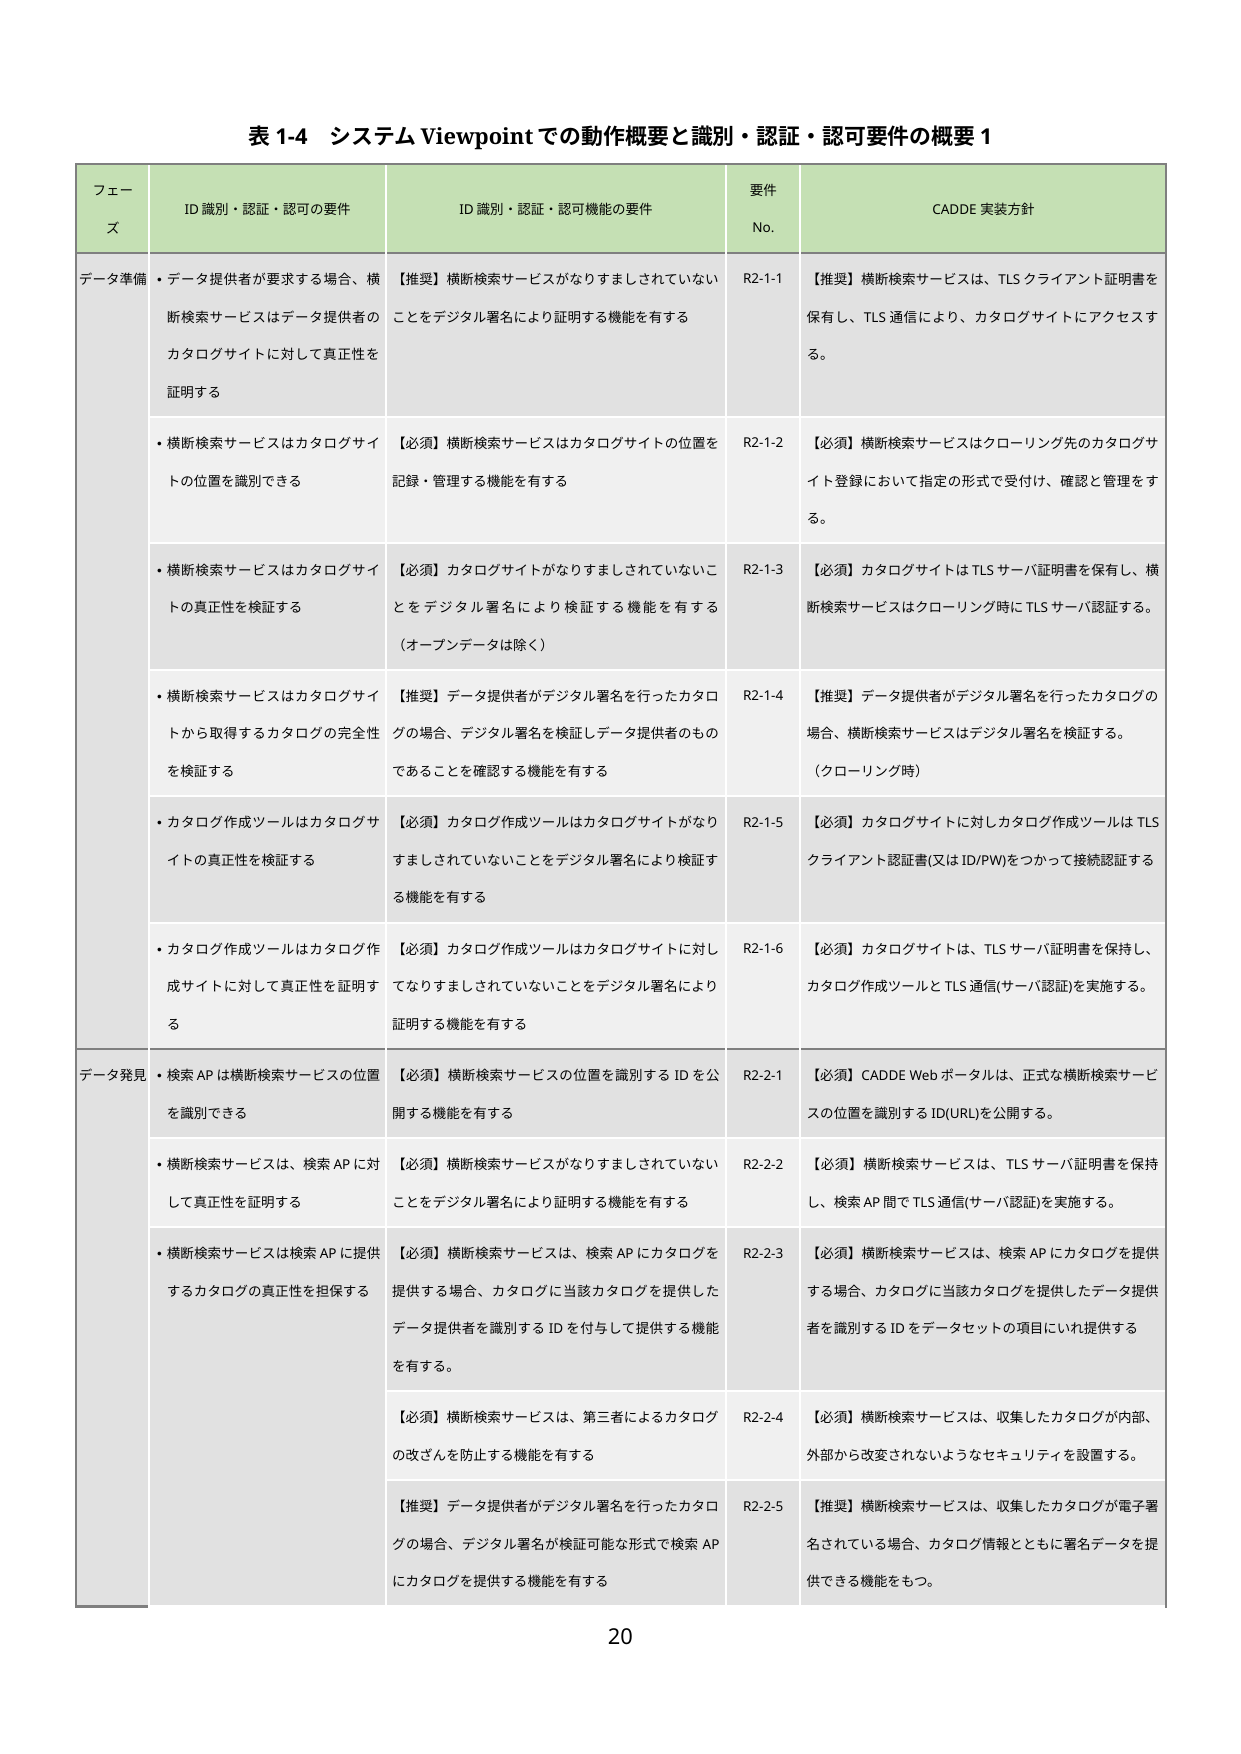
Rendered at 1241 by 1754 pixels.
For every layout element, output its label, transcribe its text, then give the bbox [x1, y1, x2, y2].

table_cell R2-2-3 [727, 1228, 799, 1390]
table_cell R2-2-5 [727, 1481, 799, 1605]
table_cell 検索APは横断検索サービスの位置を識別できる [150, 1050, 385, 1137]
table_cell R2-1-4 [727, 671, 799, 795]
table_header ID識別・認証・認可の要件 [150, 165, 385, 252]
table_cell 【必須】横断検索サービスはカタログサイトの位置を記録・管理する機能を有する [387, 418, 725, 542]
table_cell 【必須】カタログサイトはTLSサーバ証明書を保有し、横断検索サービスはクローリング時にTLSサーバ認証する。 [801, 544, 1165, 669]
table_cell R2-1-2 [727, 418, 799, 542]
table_cell 【推奨】横断検索サービスがなりすましされていないことをデジタル署名により証明する機能を有する [387, 254, 725, 416]
table_cell 横断検索サービスはカタログサイトの真正性を検証する [150, 544, 385, 669]
table_header フェーズ [77, 165, 148, 252]
table_cell 【推奨】データ提供者がデジタル署名を行ったカタログの場合、デジタル署名を検証しデータ提供者のものであることを確認する機能を有する [387, 671, 725, 795]
table_cell 【必須】横断検索サービスは、TLSサーバ証明書を保持し、検索AP間でTLS通信(サーバ認証)を実施する。 [801, 1139, 1165, 1226]
table_cell 【必須】カタログ作成ツールはカタログサイトがなりすましされていないことをデジタル署名により検証する機能を有する [387, 797, 725, 922]
table_header CADDE 実装方針 [801, 165, 1165, 252]
table_cell データ発見 [77, 1050, 148, 1605]
table_cell R2-1-5 [727, 797, 799, 922]
table_header ID識別・認証・認可機能の要件 [387, 165, 725, 252]
table_cell 【必須】横断検索サービスは、検索APにカタログを提供する場合、カタログに当該カタログを提供したデータ提供者を識別するIDをデータセットの項目にいれ提供する [801, 1228, 1165, 1390]
table_cell 横断検索サービスはカタログサイトから取得するカタログの完全性を検証する [150, 671, 385, 795]
table_cell 【必須】横断検索サービスがなりすましされていないことをデジタル署名により証明する機能を有する [387, 1139, 725, 1226]
table_cell 【必須】CADDE Webポータルは、正式な横断検索サービスの位置を識別するID(URL)を公開する。 [801, 1050, 1165, 1137]
table_cell R2-2-1 [727, 1050, 799, 1137]
table_cell カタログ作成ツールはカタログ作成サイトに対して真正性を証明する [150, 924, 385, 1048]
table_cell R2-2-4 [727, 1392, 799, 1479]
table_cell R2-2-2 [727, 1139, 799, 1226]
table_cell 【推奨】データ提供者がデジタル署名を行ったカタログの場合、横断検索サービスはデジタル署名を検証する。 （クローリング時） [801, 671, 1165, 795]
table_cell 【必須】横断検索サービスは、収集したカタログが内部、外部から改変されないようなセキュリティを設置する。 [801, 1392, 1165, 1479]
table_cell 【必須】横断検索サービスは、第三者によるカタログの改ざんを防止する機能を有する [387, 1392, 725, 1479]
table_cell 【必須】横断検索サービスはクローリング先のカタログサイト登録において指定の形式で受付け、確認と管理をする。 [801, 418, 1165, 542]
table_cell 【必須】横断検索サービスは、検索APにカタログを提供する場合、カタログに当該カタログを提供したデータ提供者を識別するIDを付与して提供する機能を有する。 [387, 1228, 725, 1390]
table_cell R2-1-3 [727, 544, 799, 669]
table_cell データ準備 [77, 254, 148, 1048]
table_cell 【必須】カタログ作成ツールはカタログサイトに対してなりすましされていないことをデジタル署名により証明する機能を有する [387, 924, 725, 1048]
table_cell 横断検索サービスは、検索APに対して真正性を証明する [150, 1139, 385, 1226]
table_cell R2-1-1 [727, 254, 799, 416]
table_cell 【必須】カタログサイトは、TLSサーバ証明書を保持し、カタログ作成ツールとTLS通信(サーバ認証)を実施する。 [801, 924, 1165, 1048]
text 表 1-4 システムViewpointでの動作概要と識別・認証・認可要件の概要1 [75, 116, 1165, 153]
table_cell 【推奨】データ提供者がデジタル署名を行ったカタログの場合、デジタル署名が検証可能な形式で検索APにカタログを提供する機能を有する [387, 1481, 725, 1605]
table_cell データ提供者が要求する場合、横断検索サービスはデータ提供者のカタログサイトに対して真正性を証明する [150, 254, 385, 416]
table_cell 横断検索サービスは検索APに提供するカタログの真正性を担保する [150, 1228, 385, 1605]
table_cell 【推奨】横断検索サービスは、TLSクライアント証明書を保有し、TLS通信により、カタログサイトにアクセスする。 [801, 254, 1165, 416]
table_cell R2-1-6 [727, 924, 799, 1048]
table_header 要件No. [727, 165, 799, 252]
table_cell カタログ作成ツールはカタログサイトの真正性を検証する [150, 797, 385, 922]
table_cell 横断検索サービスはカタログサイトの位置を識別できる [150, 418, 385, 542]
table_cell 【必須】カタログサイトがなりすましされていないことをデジタル署名により検証する機能を有する （オープンデータは除く） [387, 544, 725, 669]
table_cell 【推奨】横断検索サービスは、収集したカタログが電子署名されている場合、カタログ情報とともに署名データを提供できる機能をもつ。 [801, 1481, 1165, 1605]
table_cell 【必須】横断検索サービスの位置を識別するIDを公開する機能を有する [387, 1050, 725, 1137]
table_cell 【必須】カタログサイトに対しカタログ作成ツールはTLSクライアント認証書(又はID/PW)をつかって接続認証する [801, 797, 1165, 922]
